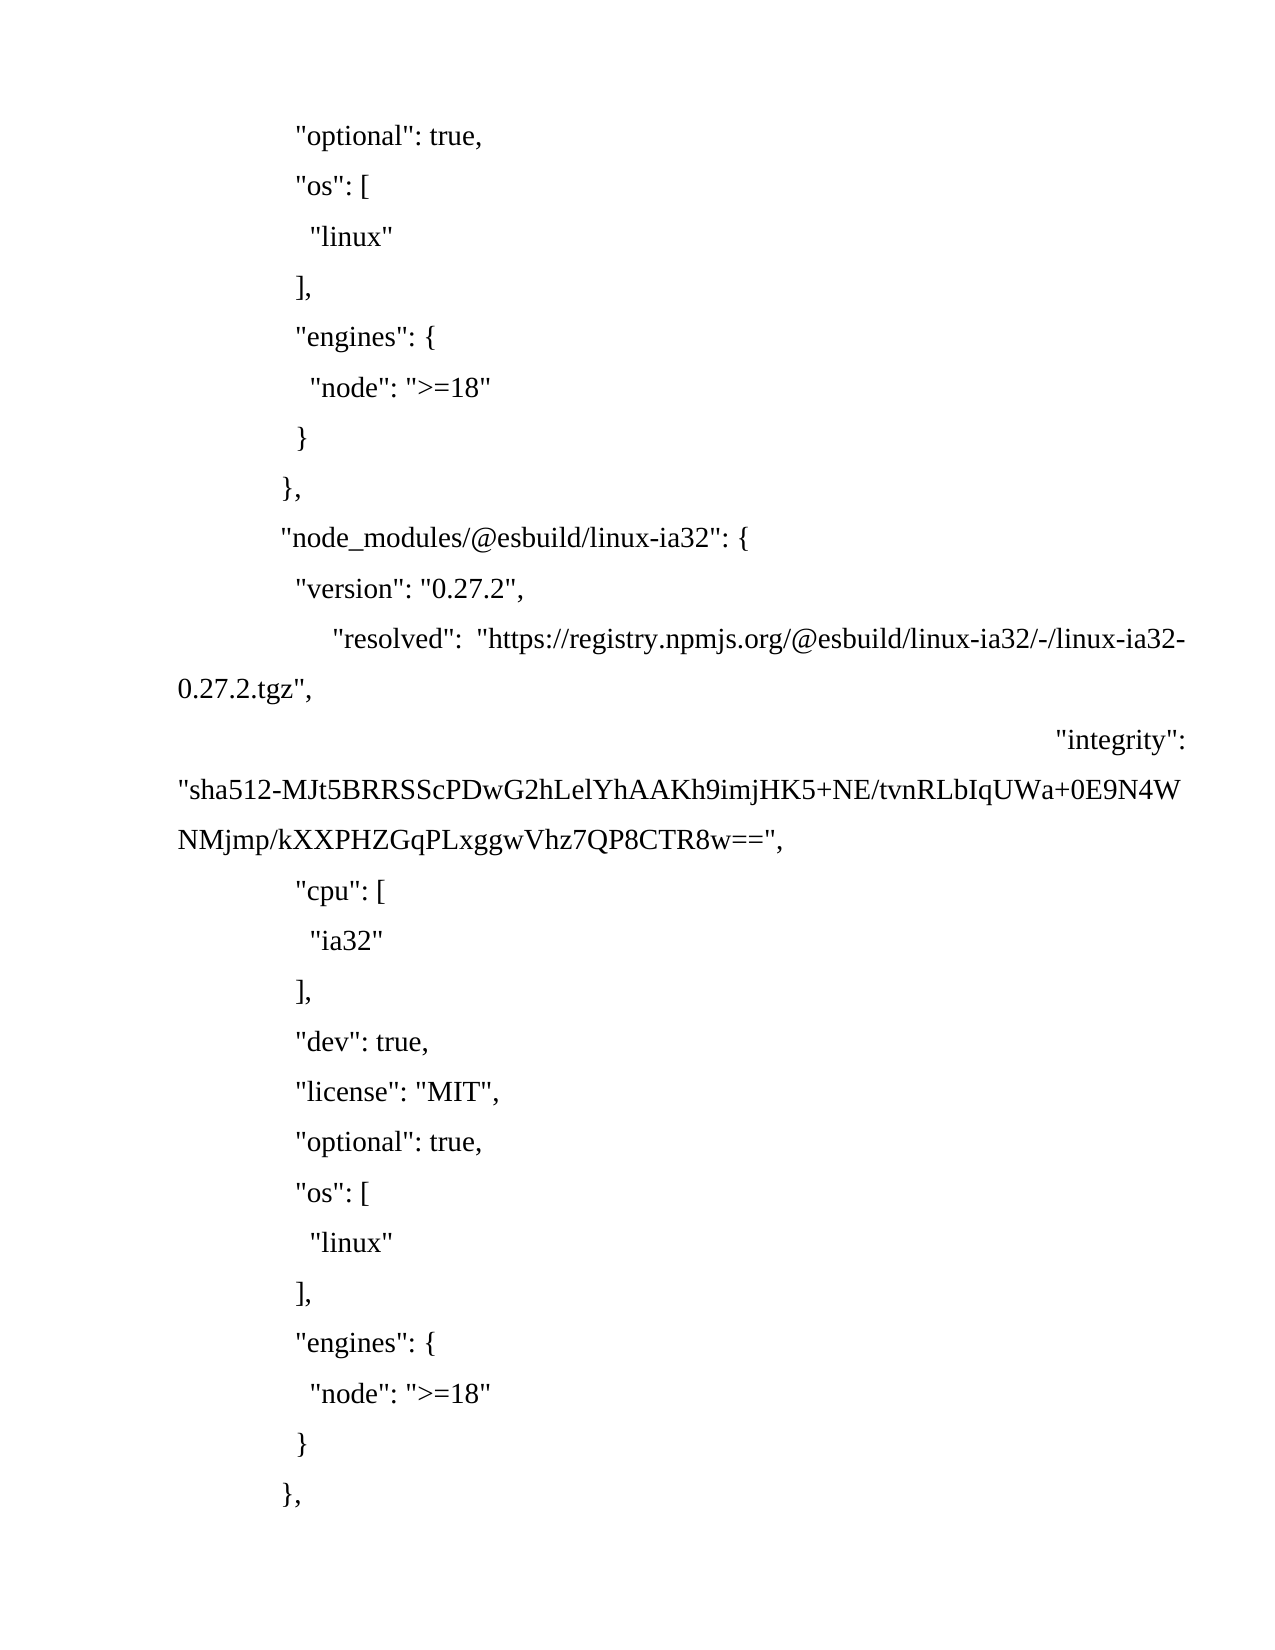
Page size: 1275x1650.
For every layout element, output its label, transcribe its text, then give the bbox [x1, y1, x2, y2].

text "optional": true, [177, 118, 1186, 152]
text "linux" [177, 219, 1186, 252]
text "license": "MIT", [177, 1074, 1186, 1108]
text "os": [ [177, 168, 1186, 202]
text "os": [ [177, 1175, 1186, 1208]
text "node": ">=18" [177, 1376, 1186, 1409]
text ], [177, 973, 1186, 1007]
text "integrity": "sha512-MJt5BRRSScPDwG2hLelYhAAKh9imjHK5+NE/tvnRLbIqUWa+0E9N4WNMjmp/kXXPHZGqPLxggwVhz7QP8CTR8w==", [177, 722, 1186, 856]
text "ia32" [177, 923, 1186, 957]
text "engines": { [177, 1326, 1186, 1359]
text "linux" [177, 1225, 1186, 1258]
text ], [177, 1275, 1186, 1309]
text } [177, 1426, 1186, 1460]
text "dev": true, [177, 1024, 1186, 1057]
text }, [177, 470, 1186, 504]
text }, [177, 1477, 1186, 1510]
text "node_modules/@esbuild/linux-ia32": { [177, 521, 1186, 554]
text "optional": true, [177, 1124, 1186, 1158]
text "resolved": "https://registry.npmjs.org/@esbuild/linux-ia32/-/linux-ia32-0.27.2.tgz", [177, 621, 1186, 705]
text "cpu": [ [177, 873, 1186, 906]
text "version": "0.27.2", [177, 571, 1186, 604]
text "node": ">=18" [177, 370, 1186, 403]
text } [177, 420, 1186, 453]
text ], [177, 269, 1186, 303]
text "engines": { [177, 319, 1186, 353]
